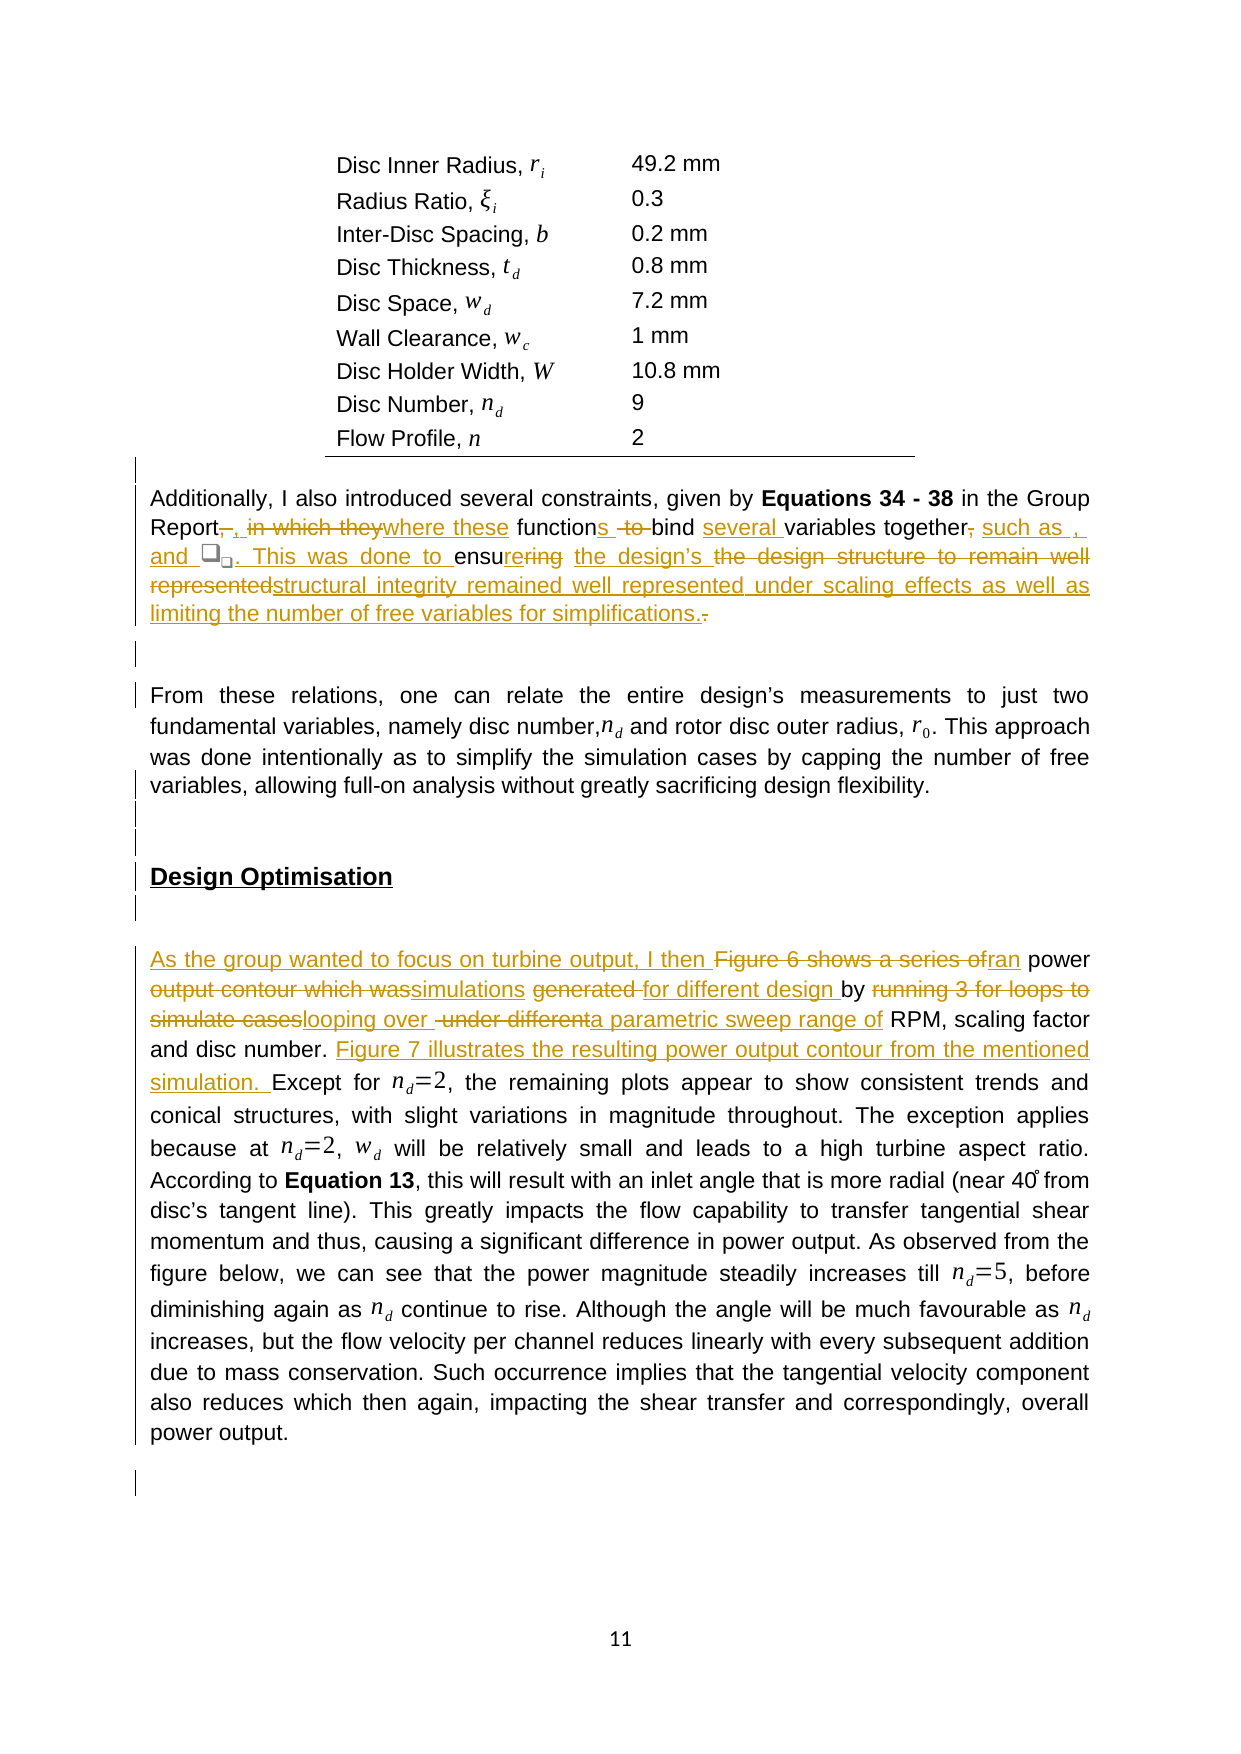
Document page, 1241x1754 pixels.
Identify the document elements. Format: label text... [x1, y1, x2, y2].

table_cell Wall Clearance, [325, 322, 620, 357]
table_cell 0.2 mm [620, 220, 915, 252]
table_cell Disc Thickness, [325, 252, 620, 287]
table_cell 2 [620, 424, 915, 456]
table_cell 1 mm [620, 322, 915, 357]
table_cell Disc Number, [325, 389, 620, 424]
table_cell 0.8 mm [620, 252, 915, 287]
table_cell 9 [620, 389, 915, 424]
text Additionally, I also introduced several constraints, given by Equations 34 - 38 in the Group Report functionbind variables together ensu [150, 485, 1090, 626]
table_cell Inter-Disc Spacing, [325, 220, 620, 252]
table_cell 49.2 mm [620, 150, 915, 185]
table_cell Disc Holder Width, [325, 358, 620, 389]
text power by RPM, scaling factor and disc number. Except for , the remaining plots appear to show consistent trends and conical structures, with slight variations in magnitude throughout. The exception applies because at , will be relatively small and leads to a high turbine aspect ratio. According to Equation 13, this will result with an inlet angle that is more radial (near 40̊ from disc’s tangent line). This greatly impacts the flow capability to transfer tangential shear momentum and thus, causing a significant difference in power output. As observed from the figure below, we can see that the power magnitude steadily increases till , before diminishing again as continue to rise. Although the angle will be much favourable as increases, but the flow velocity per channel reduces linearly with every subsequent addition due to mass conservation. Such occurrence implies that the tangential velocity component also reduces which then again, impacting the shear transfer and correspondingly, overall power output. [150, 946, 1090, 1445]
table_cell 7.2 mm [620, 287, 915, 322]
table_cell 0.3 [620, 185, 915, 220]
subtitle Design Optimisation [150, 862, 1090, 891]
table_cell Disc Inner Radius, [325, 150, 620, 185]
table_cell Disc Space, [325, 287, 620, 322]
table_cell Flow Profile, [325, 424, 620, 456]
text From these relations, one can relate the entire design’s measurements to just two fundamental variables, namely disc number, and rotor disc outer radius, . This approach was done intentionally as to simplify the simulation cases by capping the number of free variables, allowing full-on analysis without greatly sacrificing design flexibility. [150, 682, 1090, 799]
table_cell Radius Ratio, [325, 185, 620, 220]
table_cell 10.8 mm [620, 358, 915, 389]
